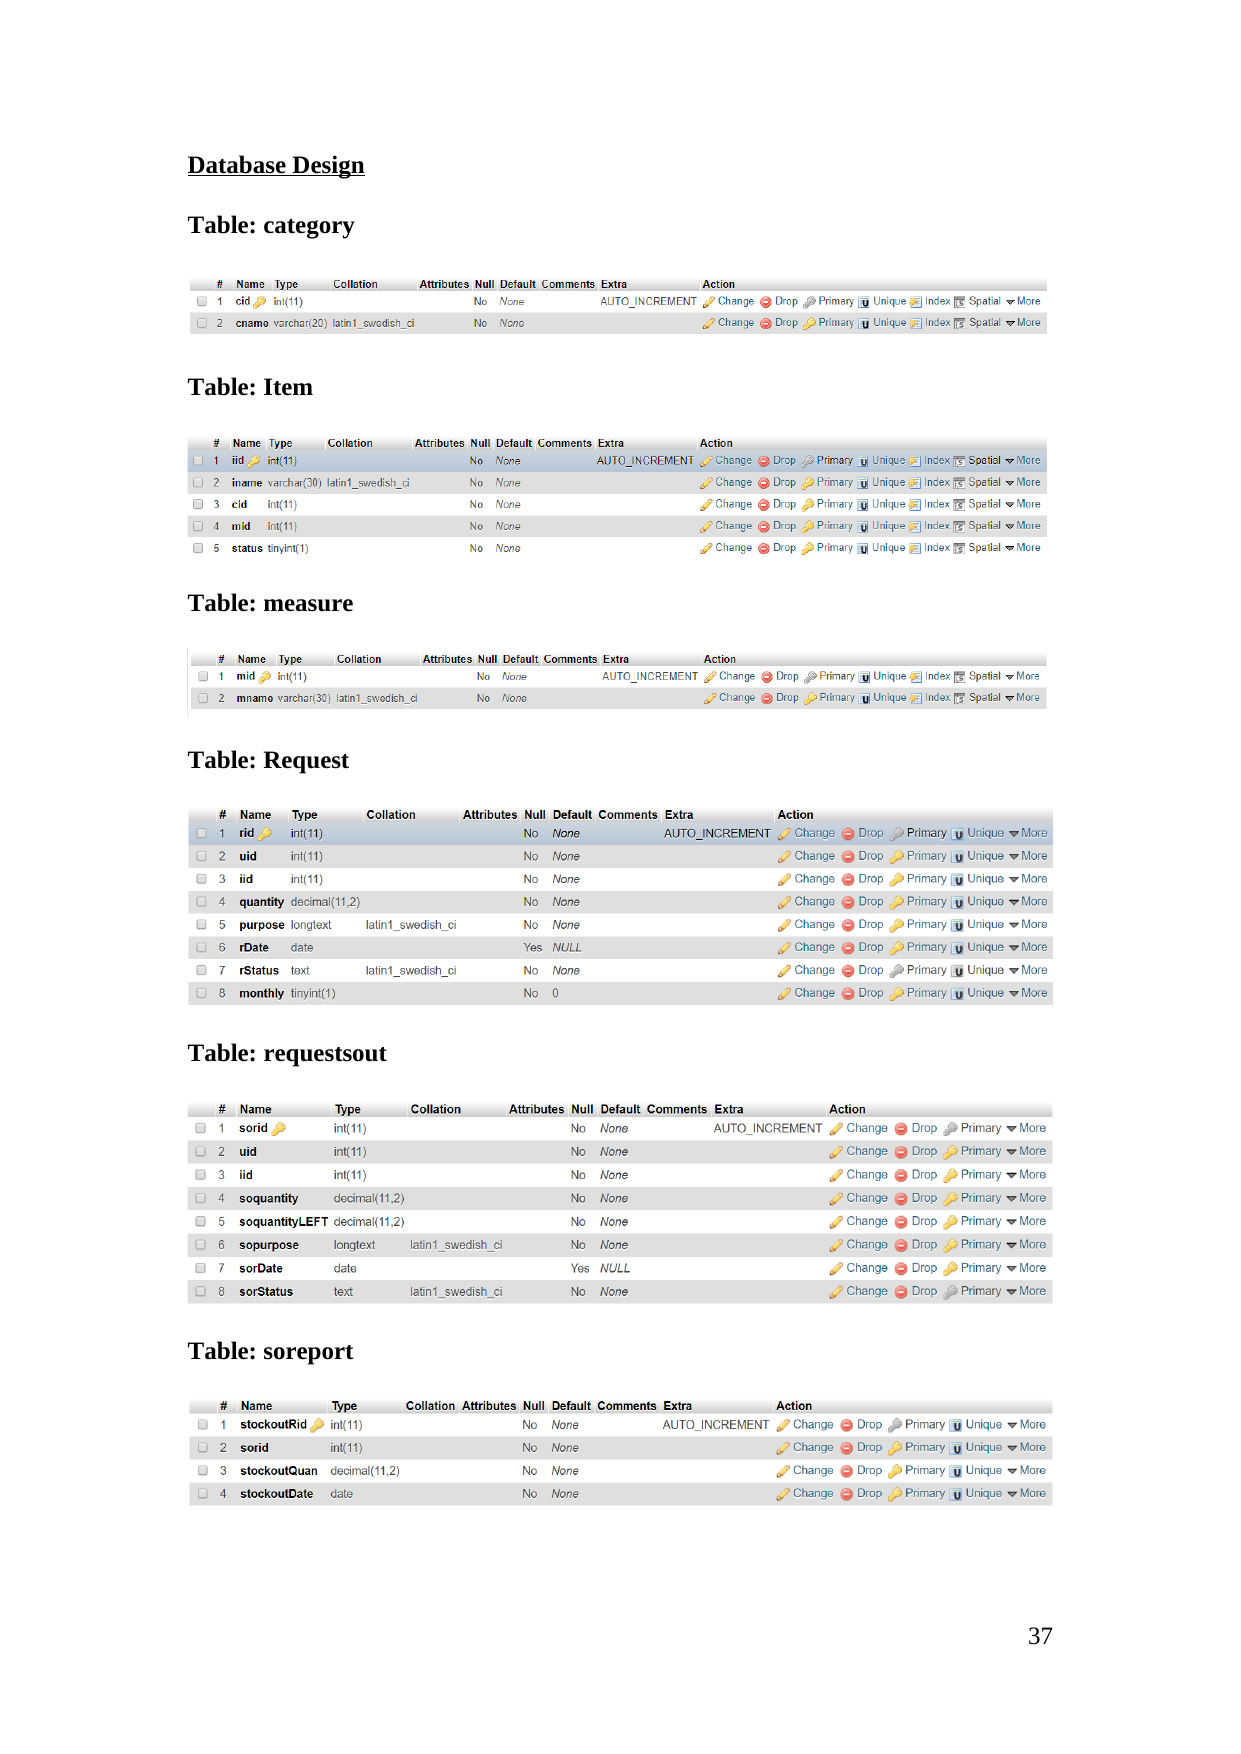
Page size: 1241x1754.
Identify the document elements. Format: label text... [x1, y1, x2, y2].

text Table: category [187, 210, 1053, 238]
picture [187, 805, 1053, 1007]
text Table: requestsout [187, 1038, 1053, 1067]
text Table: measure [187, 588, 1053, 617]
picture [187, 648, 1053, 715]
picture [187, 431, 1053, 558]
text Table: soreport [187, 1336, 1053, 1365]
text Table: Request [187, 745, 1053, 774]
picture [187, 1097, 1053, 1305]
picture [187, 269, 1053, 341]
picture [187, 1395, 1053, 1507]
text Table: Item [187, 372, 1053, 401]
text Database Design [187, 150, 1053, 179]
